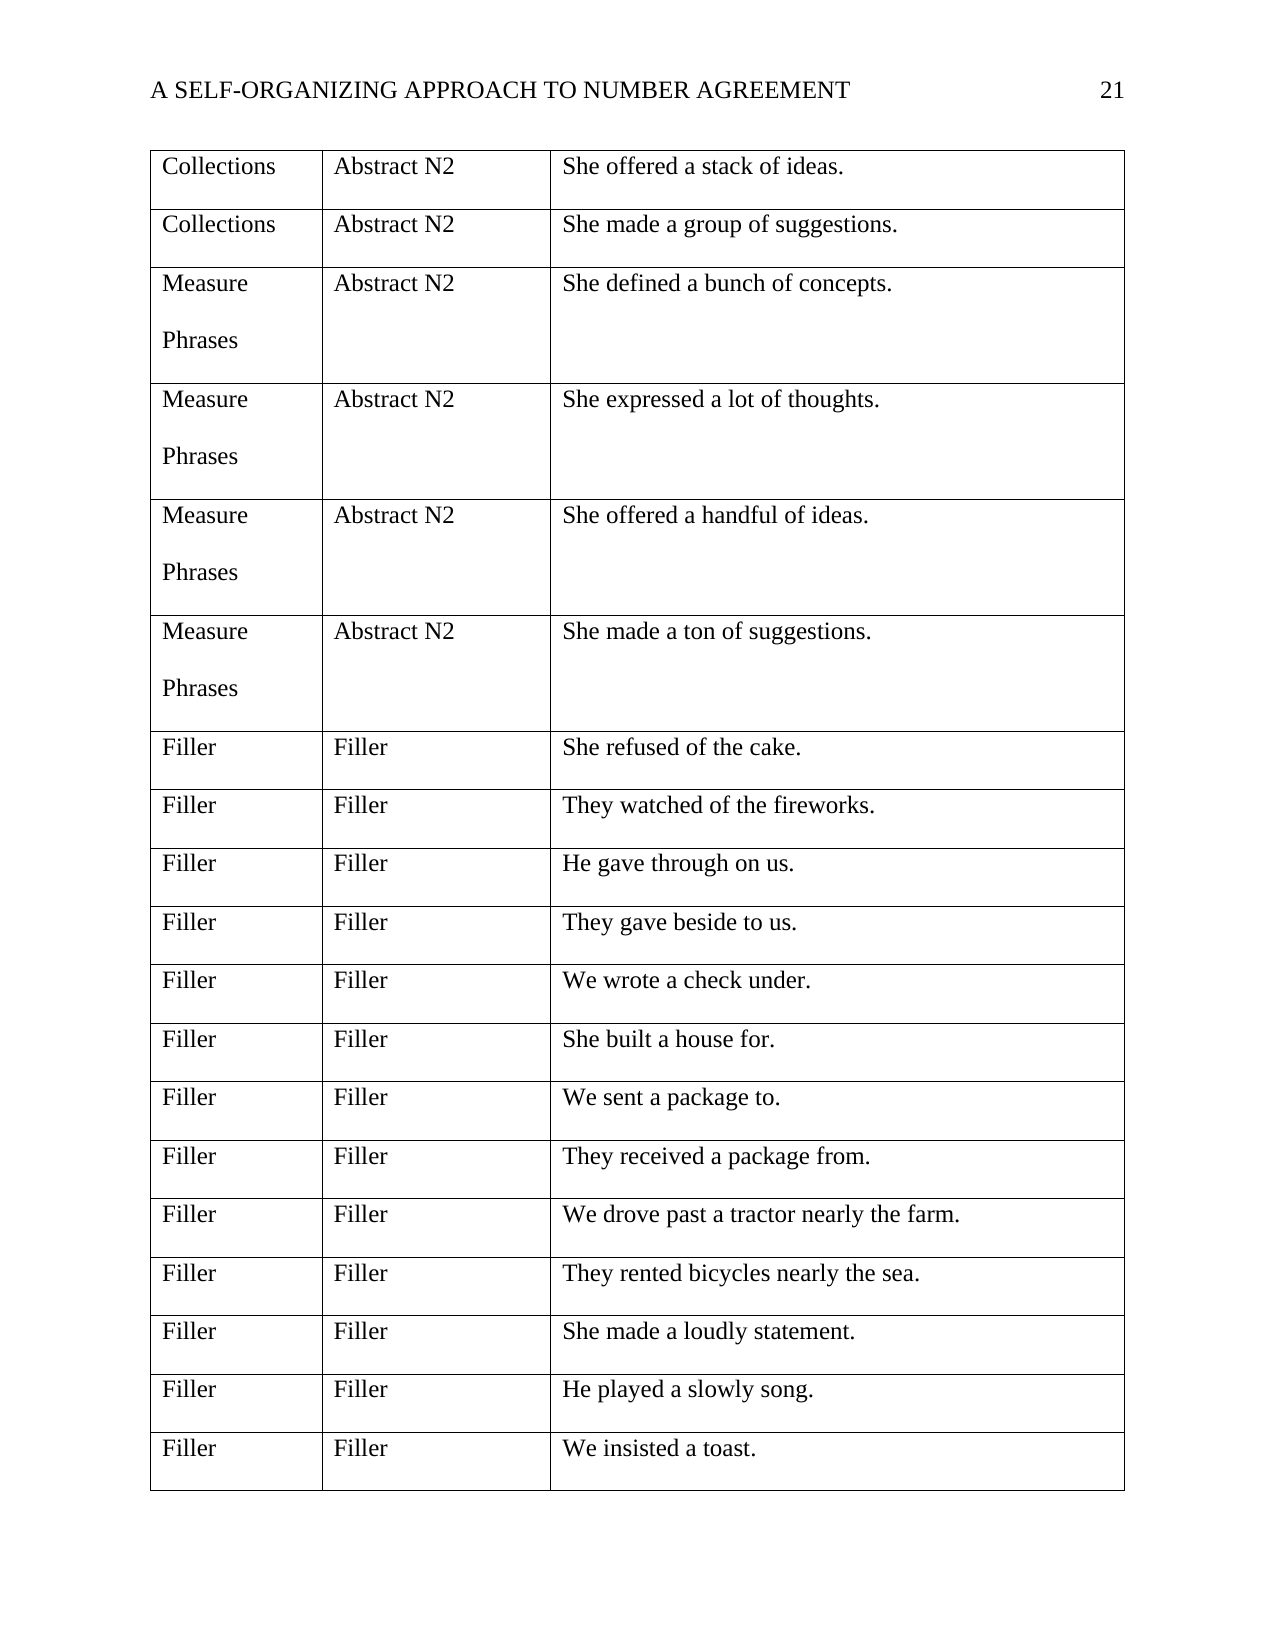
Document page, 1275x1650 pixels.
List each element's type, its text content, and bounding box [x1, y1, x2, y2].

table_cell Filler [323, 1024, 550, 1081]
table_cell Abstract N2 [323, 500, 550, 615]
table_cell Abstract N2 [323, 384, 550, 499]
table_cell Filler [323, 1433, 550, 1490]
table_cell We wrote a check under. [551, 965, 1124, 1023]
table_cell Filler [151, 1082, 322, 1140]
table_cell Filler [151, 1199, 322, 1257]
table_cell They watched of the fireworks. [551, 790, 1124, 847]
table_cell Collections [151, 210, 322, 267]
table_cell Abstract N2 [323, 210, 550, 267]
table_cell Filler [323, 907, 550, 964]
table_cell He gave through on us. [551, 849, 1124, 906]
table_cell Filler [323, 849, 550, 906]
table_cell He played a slowly song. [551, 1375, 1124, 1432]
table_cell She built a house for. [551, 1024, 1124, 1081]
table_cell Filler [323, 1082, 550, 1140]
table_cell She offered a stack of ideas. [551, 151, 1124, 208]
table_cell Measure Phrases [151, 384, 322, 499]
table_cell Filler [151, 849, 322, 906]
table_cell She refused of the cake. [551, 732, 1124, 789]
table_cell Abstract N2 [323, 268, 550, 383]
table_cell Filler [323, 1199, 550, 1257]
table_cell Filler [151, 1024, 322, 1081]
table_cell Filler [151, 965, 322, 1023]
table_cell Filler [151, 1433, 322, 1490]
table_cell Filler [323, 1316, 550, 1373]
table_cell Measure Phrases [151, 268, 322, 383]
table_cell We sent a package to. [551, 1082, 1124, 1140]
table_cell They gave beside to us. [551, 907, 1124, 964]
table_cell Filler [323, 965, 550, 1023]
table_cell Measure Phrases [151, 500, 322, 615]
table_cell They received a package from. [551, 1141, 1124, 1198]
table_cell We drove past a tractor nearly the farm. [551, 1199, 1124, 1257]
table_cell Filler [323, 1375, 550, 1432]
table_cell She expressed a lot of thoughts. [551, 384, 1124, 499]
table_cell She offered a handful of ideas. [551, 500, 1124, 615]
table_cell Collections [151, 151, 322, 208]
table_cell Measure Phrases [151, 616, 322, 731]
table_cell Filler [323, 1141, 550, 1198]
table_cell Filler [151, 1375, 322, 1432]
table_cell She made a group of suggestions. [551, 210, 1124, 267]
table_cell Filler [151, 907, 322, 964]
table_cell Filler [323, 732, 550, 789]
table_cell Filler [323, 790, 550, 847]
table_cell Filler [151, 1258, 322, 1315]
table_cell She defined a bunch of concepts. [551, 268, 1124, 383]
table_cell Filler [151, 790, 322, 847]
table_cell Abstract N2 [323, 151, 550, 208]
table_cell She made a loudly statement. [551, 1316, 1124, 1373]
table_cell They rented bicycles nearly the sea. [551, 1258, 1124, 1315]
table_cell She made a ton of suggestions. [551, 616, 1124, 731]
table_cell Filler [151, 1141, 322, 1198]
table_cell We insisted a toast. [551, 1433, 1124, 1490]
table_cell Filler [151, 732, 322, 789]
table_cell Abstract N2 [323, 616, 550, 731]
table_cell Filler [323, 1258, 550, 1315]
table_cell Filler [151, 1316, 322, 1373]
